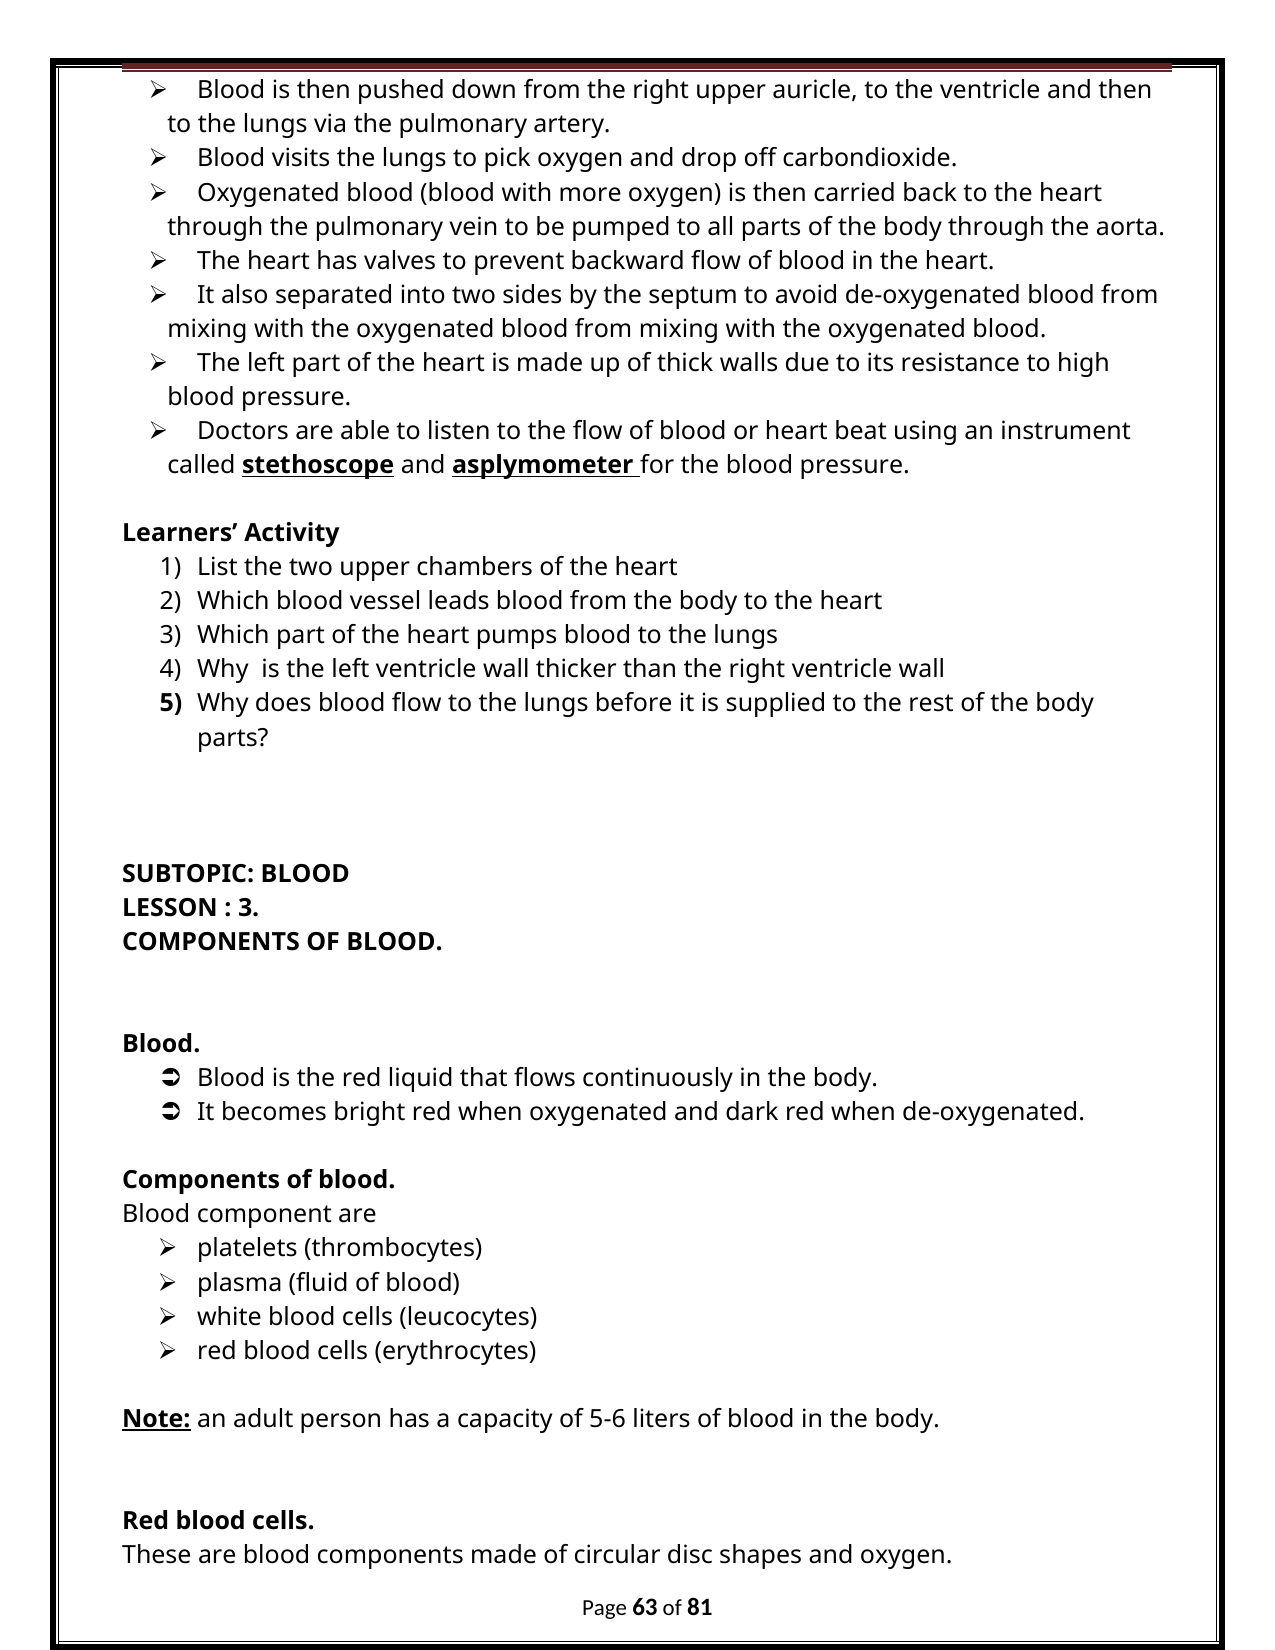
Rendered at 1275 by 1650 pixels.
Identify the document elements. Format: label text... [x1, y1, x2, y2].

list platelets (thrombocytes) [158, 1230, 1172, 1264]
text Blood. [122, 1026, 1172, 1060]
text These are blood components made of circular disc shapes and oxygen. [122, 1537, 1172, 1571]
list Blood is then pushed down from the right upper auricle, to the ventricle and then to the lungs via the pulmonary artery. [148, 72, 1172, 140]
text Lesson : 3. [122, 889, 1172, 923]
text Subtopic: blood [122, 855, 1172, 889]
text Components of blood. [122, 1162, 1172, 1196]
list It becomes bright red when oxygenated and dark red when de-oxygenated. [159, 1094, 1172, 1128]
list Why is the left ventricle wall thicker than the right ventricle wall [159, 651, 1172, 685]
list Oxygenated blood (blood with more oxygen) is then carried back to the heart through the pulmonary vein to be pumped to all parts of the body through the aorta. [148, 174, 1172, 242]
list Blood is the red liquid that flows continuously in the body. [159, 1060, 1172, 1094]
list red blood cells (erythrocytes) [158, 1332, 1172, 1366]
list List the two upper chambers of the heart [159, 549, 1172, 583]
text Components of blood. [122, 923, 1172, 958]
list The heart has valves to prevent backward flow of blood in the heart. [148, 242, 1172, 276]
list plasma (fluid of blood) [158, 1264, 1172, 1298]
list Why does blood flow to the lungs before it is supplied to the rest of the body parts? [159, 685, 1172, 753]
text Red blood cells. [122, 1503, 1172, 1537]
text Learners’ Activity [122, 515, 1172, 549]
list The left part of the heart is made up of thick walls due to its resistance to high blood pressure. [148, 344, 1172, 413]
text Blood component are [122, 1196, 1172, 1230]
list Doctors are able to listen to the flow of blood or heart beat using an instrument called stethoscope and asplymometer for the blood pressure. [148, 413, 1172, 481]
list Which part of the heart pumps blood to the lungs [159, 617, 1172, 651]
list white blood cells (leucocytes) [158, 1298, 1172, 1332]
list Which blood vessel leads blood from the body to the heart [159, 583, 1172, 617]
text Note: an adult person has a capacity of 5-6 liters of blood in the body. [122, 1400, 1172, 1434]
list Blood visits the lungs to pick oxygen and drop off carbondioxide. [148, 140, 1172, 174]
list It also separated into two sides by the septum to avoid de-oxygenated blood from mixing with the oxygenated blood from mixing with the oxygenated blood. [148, 276, 1172, 344]
